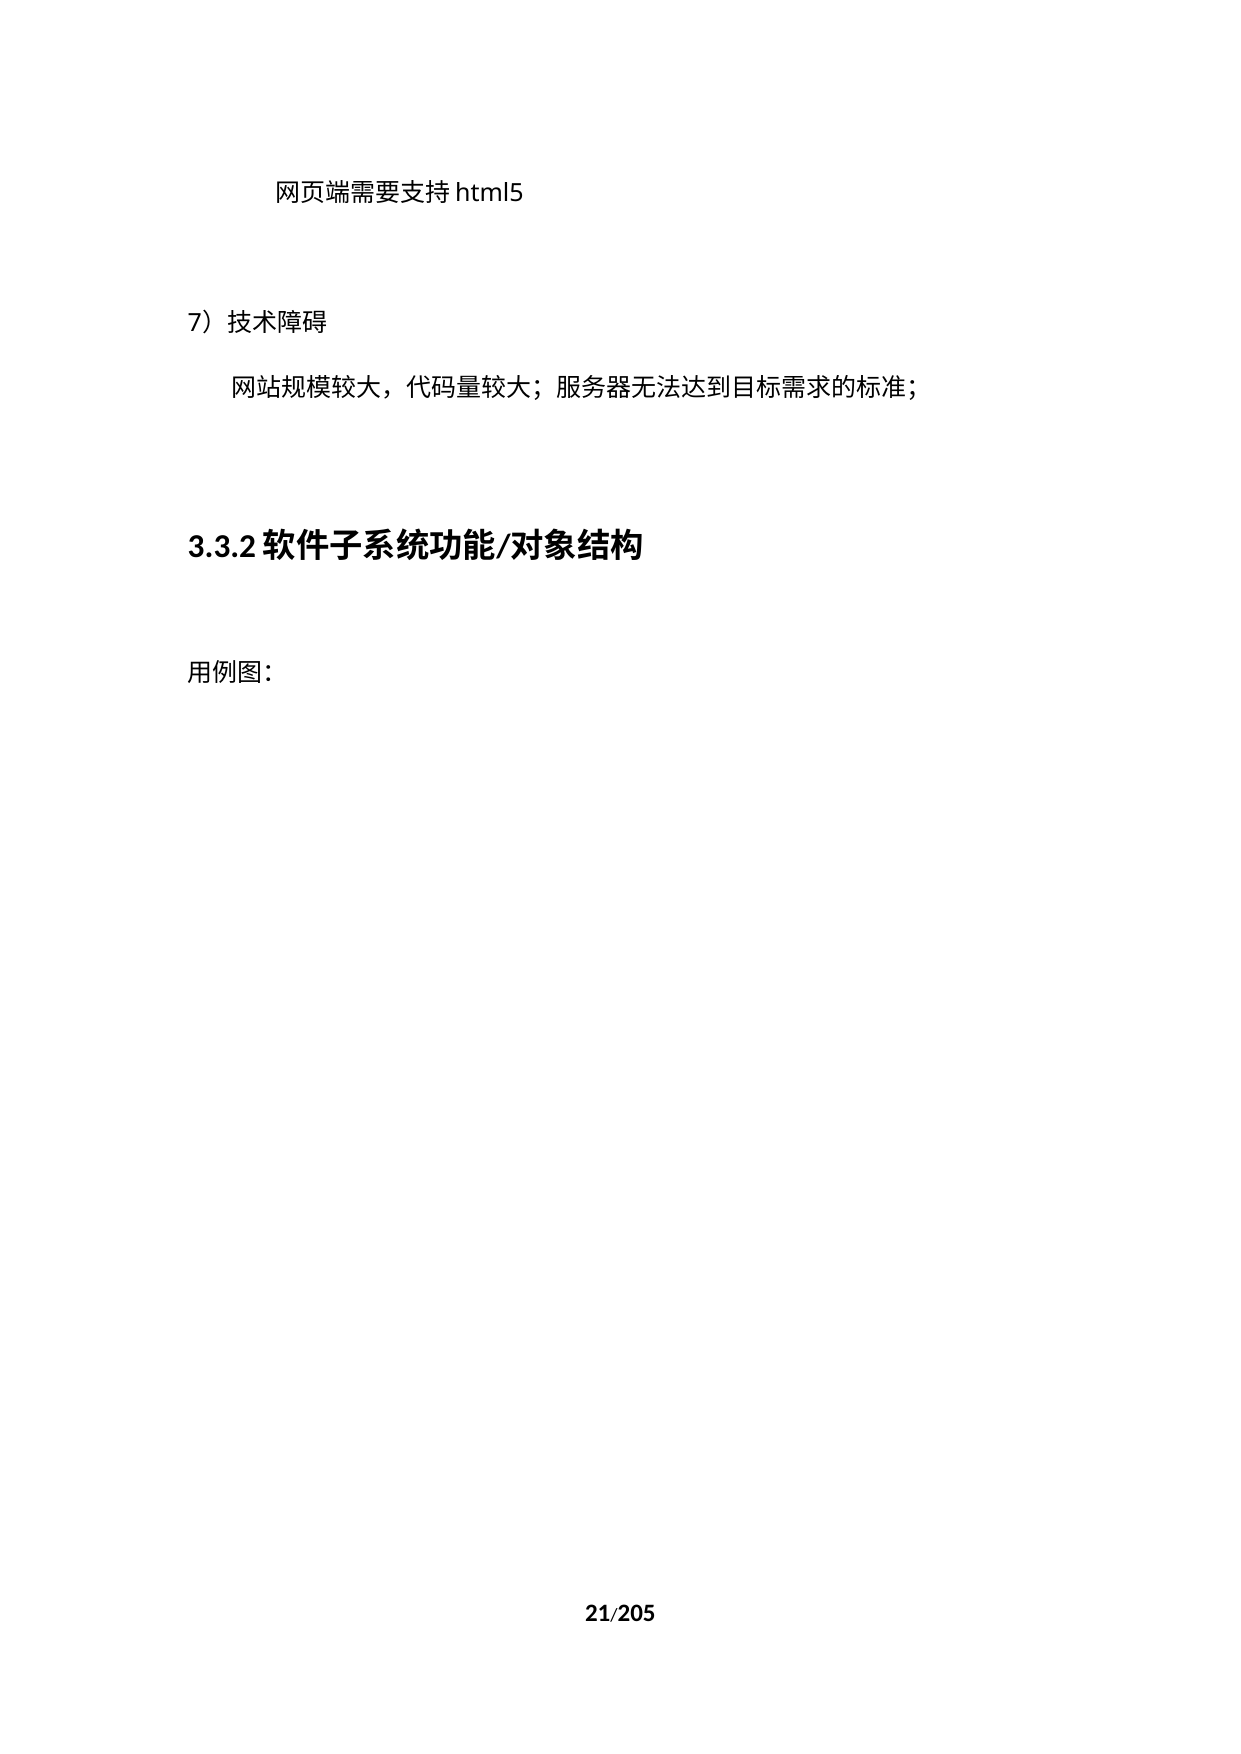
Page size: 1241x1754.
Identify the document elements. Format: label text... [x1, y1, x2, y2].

text 用例图： [187, 638, 1053, 703]
text 网页端需要支持html5 [231, 158, 1053, 223]
text 7）技术障碍 [187, 288, 1053, 353]
subtitle 3.3.2软件子系统功能/对象结构 [187, 511, 1053, 576]
text 网站规模较大，代码量较大；服务器无法达到目标需求的标准； [187, 353, 1053, 418]
